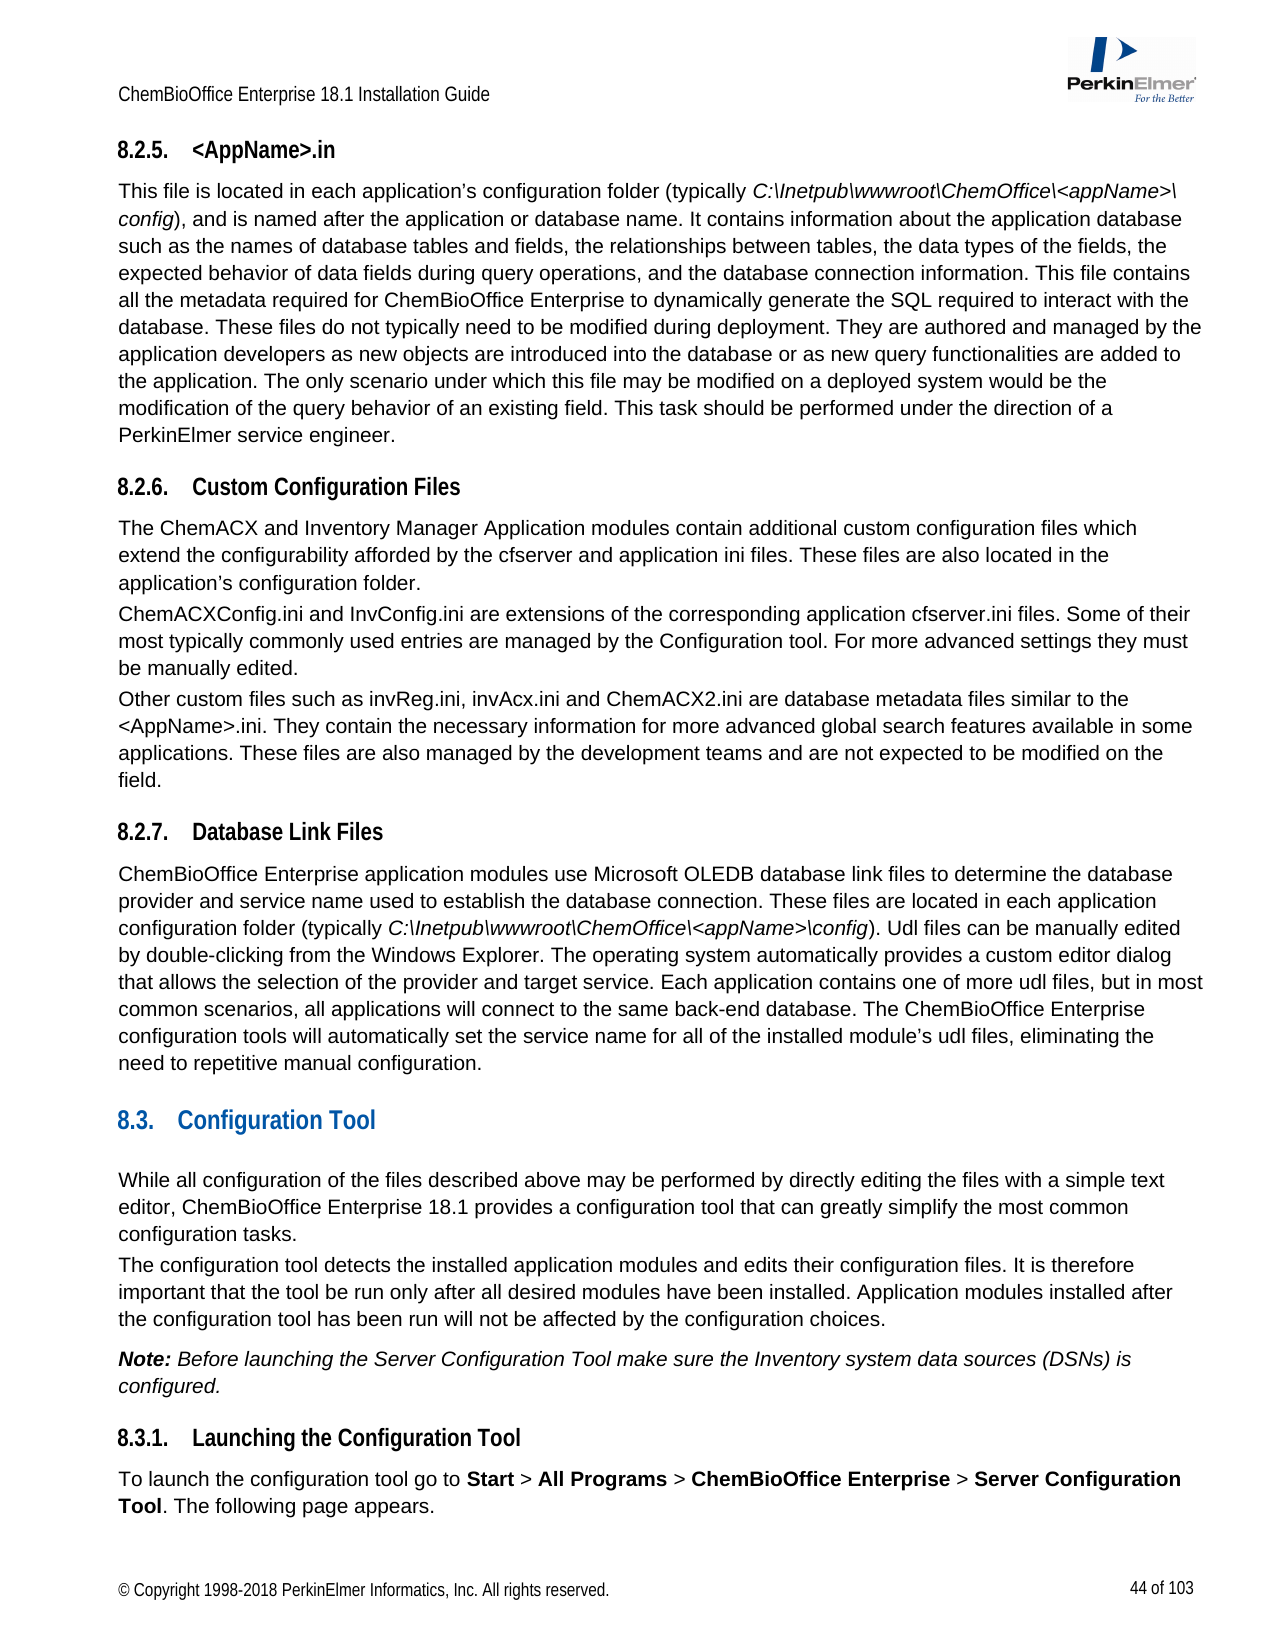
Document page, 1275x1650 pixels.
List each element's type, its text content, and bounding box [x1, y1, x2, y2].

text Note: Before launching the Server Configuration Tool make sure the Inventory system data sources (DSNs) is configured. [118, 1344, 1204, 1398]
subtitle Custom Configuration Files [117, 472, 1204, 501]
text While all configuration of the files described above may be performed by directly editing the files with a simple text editor, ChemBioOffice Enterprise 18.1 provides a configuration tool that can greatly simplify the most common configuration tasks. [118, 1164, 1204, 1246]
text ChemBioOffice Enterprise application modules use Microsoft OLEDB database link files to determine the database provider and service name used to establish the database connection. These files are located in each application configuration folder (typically C:\Inetpub\wwwroot\ChemOffice\<appName>\config). Udl files can be manually edited by double-clicking from the Windows Explorer. The operating system automatically provides a custom editor dialog that allows the selection of the provider and target service. Each application contains one of more udl files, but in most common scenarios, all applications will connect to the same back-end database. The ChemBioOffice Enterprise configuration tools will automatically set the service name for all of the installed module’s udl files, eliminating the need to repetitive manual configuration. [118, 858, 1204, 1075]
picture [1067, 37, 1197, 102]
subtitle Launching the Configuration Tool [117, 1423, 1204, 1451]
text ChemACXConfig.ini and InvConfig.ini are extensions of the corresponding application cfserver.ini files. Some of their most typically commonly used entries are managed by the Configuration tool. For more advanced settings they must be manually edited. [118, 598, 1204, 680]
subtitle <AppName>.in [117, 135, 1204, 164]
text The ChemACX and Inventory Manager Application modules contain additional custom configuration files which extend the configurability afforded by the cfserver and application ini files. These files are also located in the application’s configuration folder. [118, 513, 1204, 594]
text To launch the configuration tool go to Start > All Programs > ChemBioOffice Enterprise > Server Configuration Tool. The following page appears. [118, 1464, 1204, 1518]
subtitle Database Link Files [117, 817, 1204, 846]
subtitle Configuration Tool [117, 1104, 1204, 1135]
text Other custom files such as invReg.ini, invAcx.ini and ChemACX2.ini are database metadata files similar to the <AppName>.ini. They contain the necessary information for more advanced global search features available in some applications. These files are also managed by the development teams and are not expected to be modified on the field. [118, 684, 1204, 792]
text The configuration tool detects the installed application modules and edits their configuration files. It is therefore important that the tool be run only after all desired modules have been installed. Application modules installed after the configuration tool has been run will not be affected by the configuration choices. [118, 1250, 1204, 1331]
text This file is located in each application’s configuration folder (typically C:\Inetpub\wwwroot\ChemOffice\<appName>\config), and is named after the application or database name. It contains information about the application database such as the names of database tables and fields, the relationships between tables, the data types of the fields, the expected behavior of data fields during query operations, and the database connection information. This file contains all the metadata required for ChemBioOffice Enterprise to dynamically generate the SQL required to interact with the database. These files do not typically need to be modified during deployment. They are authored and managed by the application developers as new objects are introduced into the database or as new query functionalities are added to the application. The only scenario under which this file may be modified on a deployed system would be the modification of the query behavior of an existing field. This task should be performed under the direction of a PerkinElmer service engineer. [118, 176, 1204, 447]
